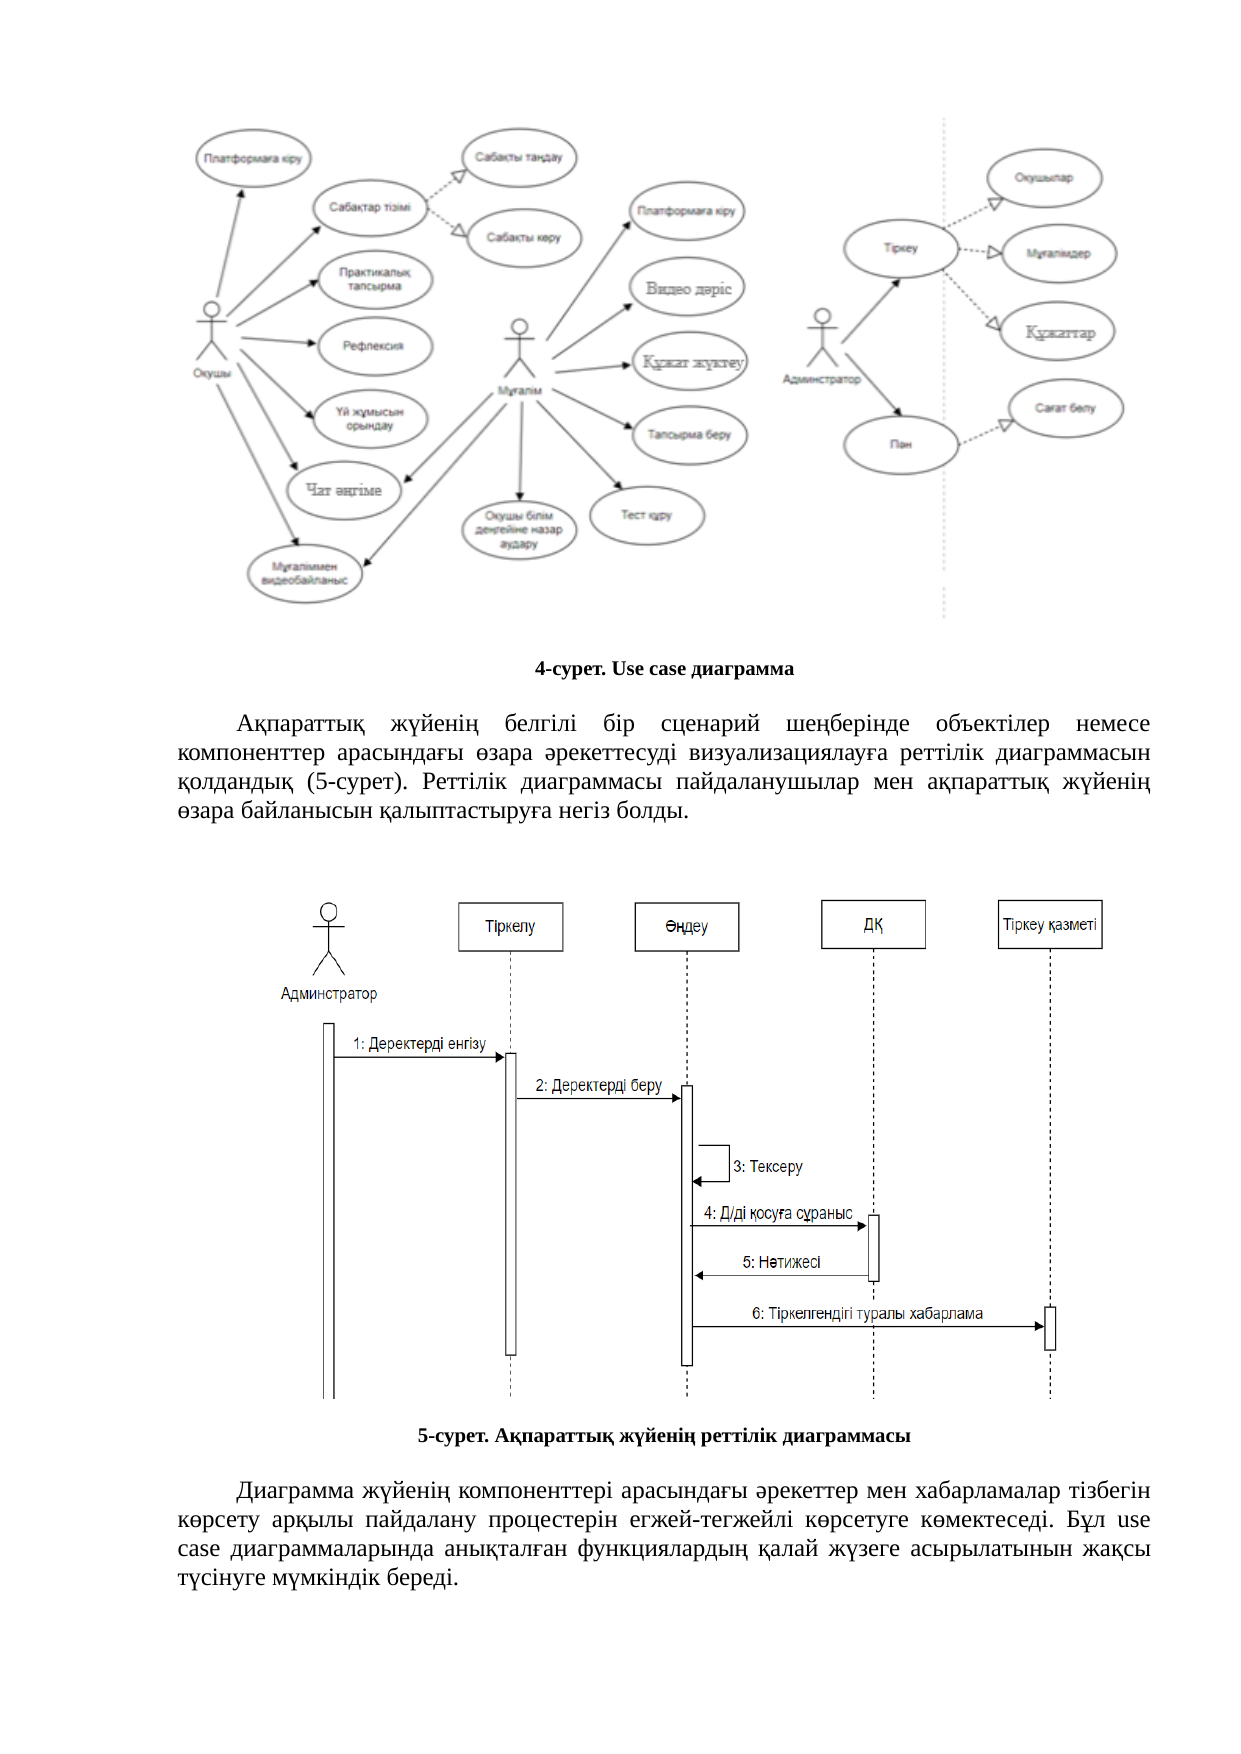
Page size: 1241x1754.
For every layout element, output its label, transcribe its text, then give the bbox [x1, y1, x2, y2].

picture [275, 852, 1113, 1399]
text Ақпараттық жүйенің белгілі бір сценарий шеңберінде объектілер немесе компоненттер арасындағы өзара әрекеттесуді визуализациялауға реттілік диаграммасын қолдандық (5-сурет). Реттілік диаграммасы пайдаланушылар мен ақпараттық жүйенің өзара байланысын қалыптастыруға негіз болды. [177, 708, 1152, 823]
picture [177, 118, 1140, 627]
text 4-сурет. Use case диаграмма [177, 656, 1152, 680]
text Диаграмма жүйенің компоненттері арасындағы әрекеттер мен хабарламалар тізбегін көрсету арқылы пайдалану процестерін егжей-тегжейлі көрсетуге көмектеседі. Бұл use case диаграммаларында анықталған функциялардың қалай жүзеге асырылатынын жақсы түсінуге мүмкіндік береді. [177, 1475, 1152, 1590]
text 5-сурет. Ақпараттық жүйенің реттілік диаграммасы [177, 1422, 1152, 1447]
